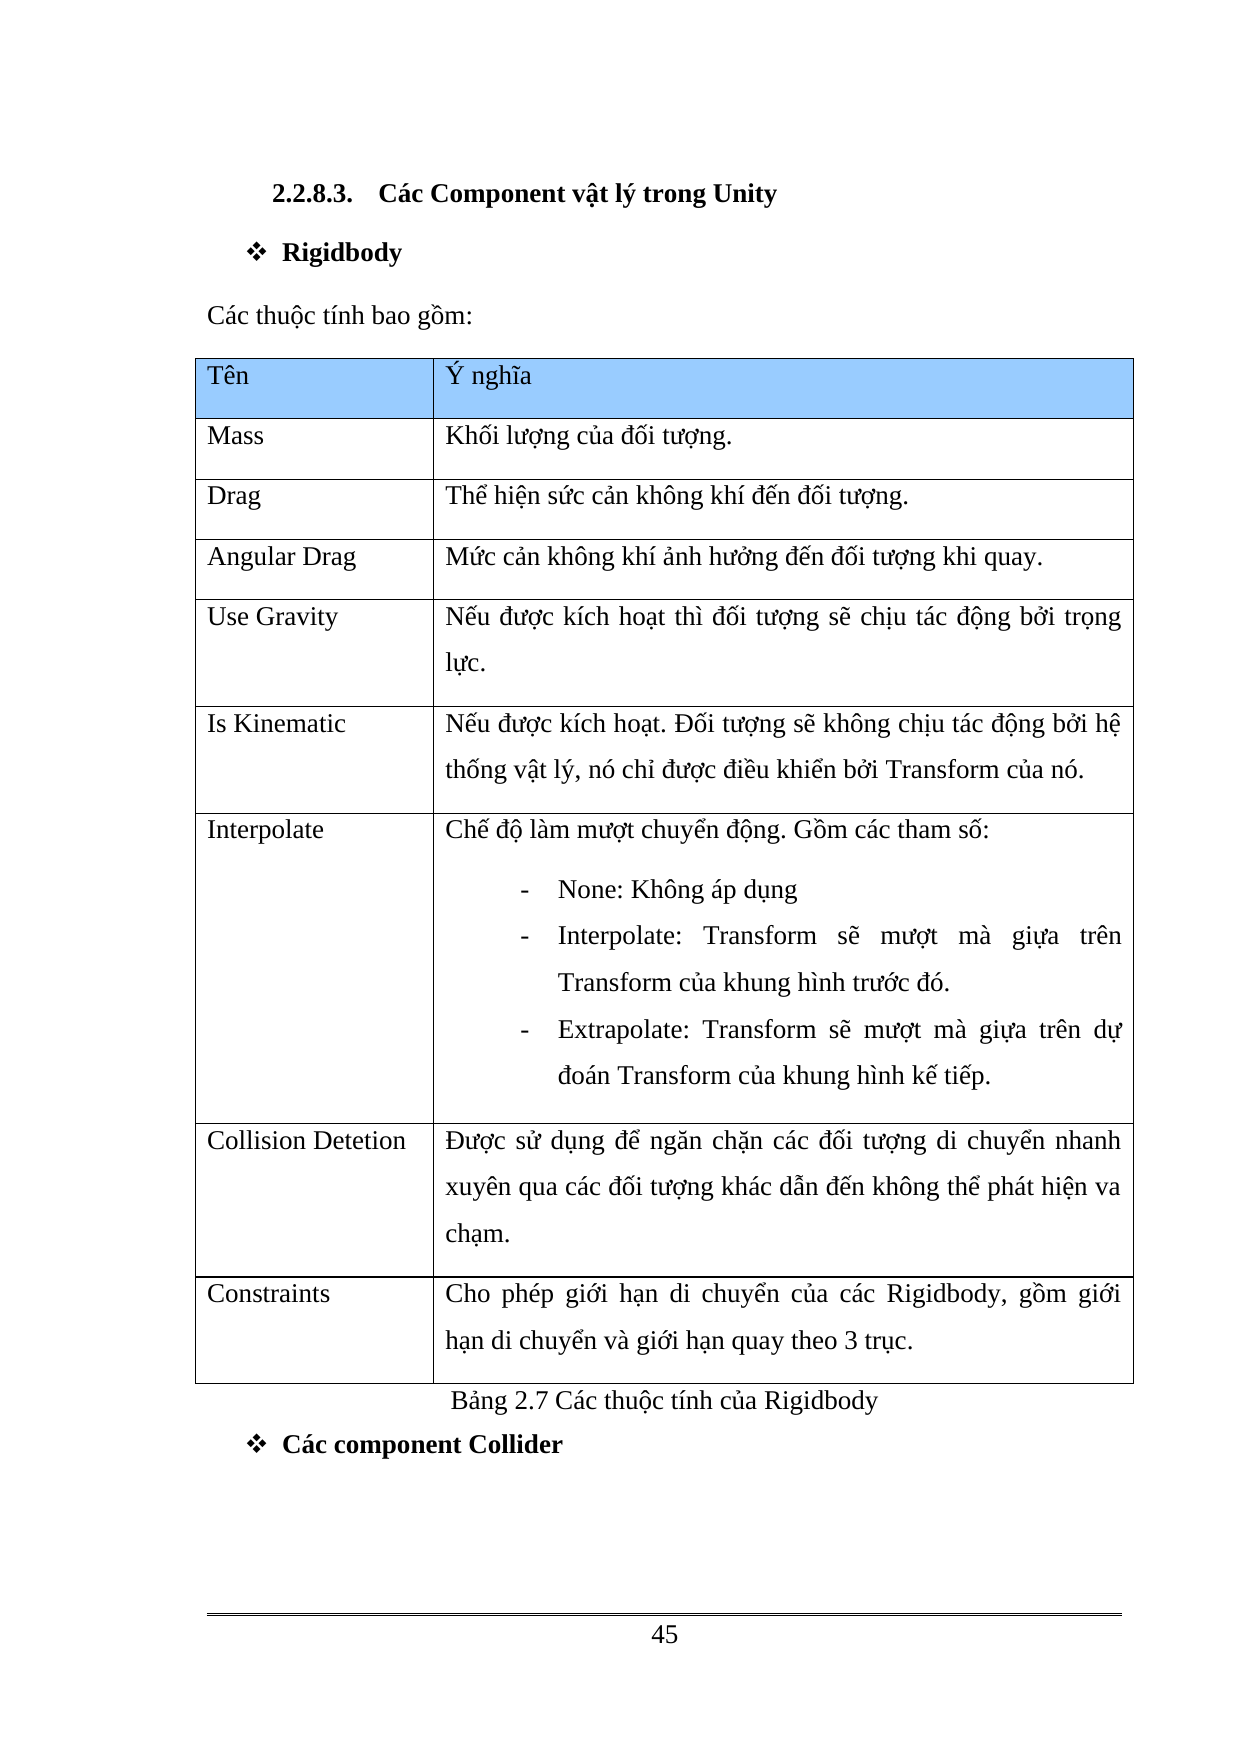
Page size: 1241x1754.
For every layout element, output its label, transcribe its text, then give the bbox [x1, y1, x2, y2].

table_cell Constraints [196, 1278, 433, 1383]
table_cell Nếu được kích hoạt. Đối tượng sẽ không chịu tác động bởi hệ thống vật lý, nó chỉ được điều khiển bởi Transform của nó. [434, 707, 1133, 813]
table_cell Thể hiện sức cản không khí đến đối tượng. [434, 480, 1133, 539]
text Các thuộc tính bao gồm: [207, 299, 1122, 330]
table_cell Cho phép giới hạn di chuyển của các Rigidbody, gồm giới hạn di chuyển và giới hạn quay theo 3 trục. [434, 1278, 1133, 1383]
subtitle Các Component vật lý trong Unity [272, 177, 1122, 208]
table_cell Khối lượng của đối tượng. [434, 419, 1133, 478]
table_header Tên [196, 359, 433, 418]
table_cell Interpolate [196, 814, 433, 1123]
table_cell Được sử dụng để ngăn chặn các đối tượng di chuyển nhanh xuyên qua các đối tượng khác dẫn đến không thể phát hiện va chạm. [434, 1124, 1133, 1276]
table_cell Mức cản không khí ảnh hưởng đến đối tượng khi quay. [434, 540, 1133, 599]
table_cell Mass [196, 419, 433, 478]
table_cell Is Kinematic [196, 707, 433, 813]
table_cell Drag [196, 480, 433, 539]
list Rigidbody [244, 236, 1122, 268]
table_header Ý nghĩa [434, 359, 1133, 418]
table_cell Angular Drag [196, 540, 433, 599]
list Các component Collider [244, 1428, 1122, 1459]
table_cell Use Gravity [196, 600, 433, 706]
table_cell Chế độ làm mượt chuyển động. Gồm các tham số: None: Không áp dụng Interpolate: Transform sẽ mượt mà giựa trên Transform của khung hình trước đó. Extrapolate: Transform sẽ mượt mà giựa trên dự đoán Transform của khung hình kế tiếp. [434, 814, 1133, 1123]
table_cell Nếu được kích hoạt thì đối tượng sẽ chịu tác động bởi trọng lực. [434, 600, 1133, 706]
table_cell Collision Detetion [196, 1124, 433, 1276]
